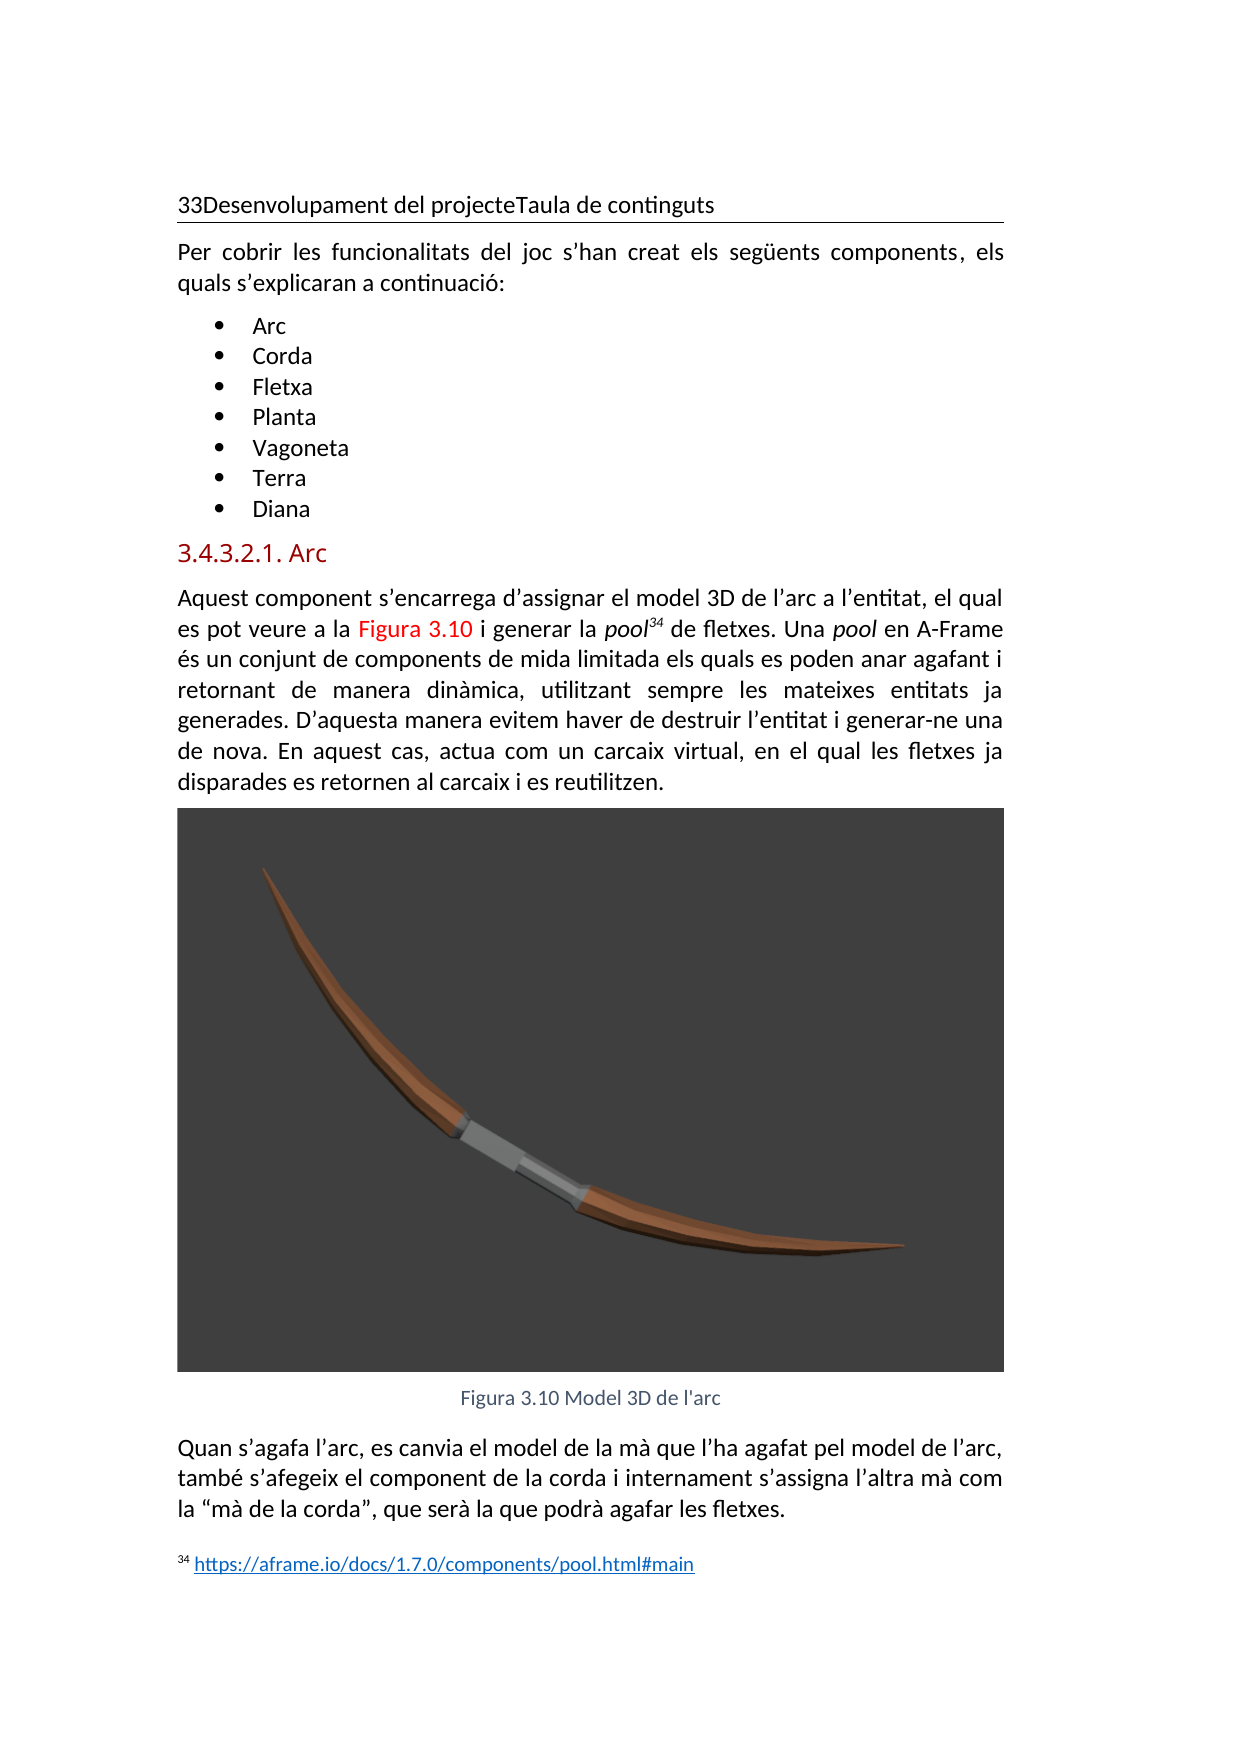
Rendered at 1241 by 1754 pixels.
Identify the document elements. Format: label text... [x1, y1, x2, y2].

list Diana [215, 493, 1004, 523]
list Planta [215, 401, 1004, 432]
list Corda [215, 340, 1004, 371]
list Terra [215, 462, 1004, 493]
list Arc [215, 310, 1004, 340]
list Vagoneta [215, 432, 1004, 462]
list Fletxa [215, 371, 1004, 401]
text Quan s’agafa l’arc, es canvia el model de la mà que l’ha agafat pel model de l’arc, també s’afegeix el component de la corda i internament s’assigna l’altra mà com la “mà de la corda”, que serà la que podrà agafar les fletxes. [177, 1432, 1004, 1523]
text Per cobrir les funcionalitats del joc s’han creat els següents components, els quals s’explicaran a continuació: [177, 236, 1004, 297]
picture [177, 808, 1004, 1372]
subtitle Arc [177, 536, 1004, 570]
